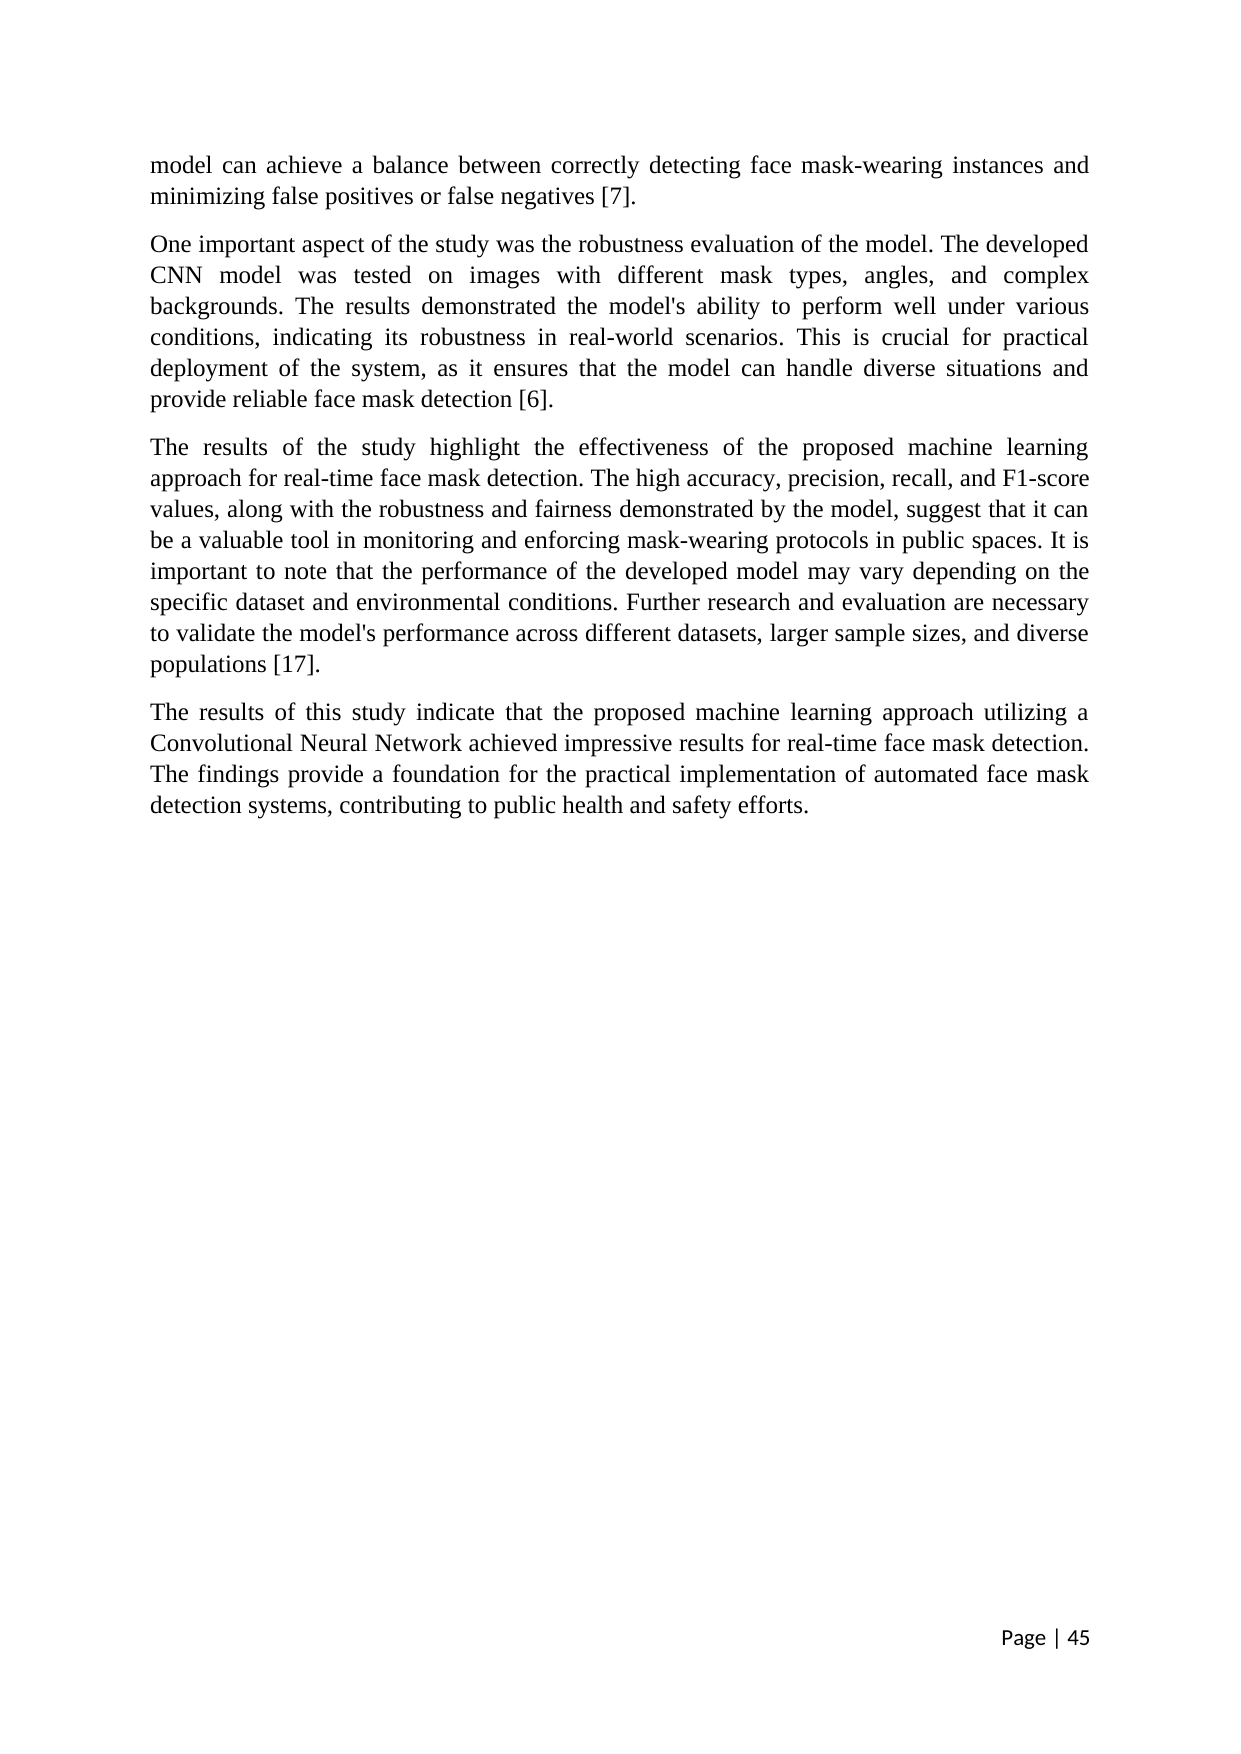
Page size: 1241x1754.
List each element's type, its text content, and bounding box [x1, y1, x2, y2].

text The results of the study highlight the effectiveness of the proposed machine learning approach for real-time face mask detection. The high accuracy, precision, recall, and F1-score values, along with the robustness and fairness demonstrated by the model, suggest that it can be a valuable tool in monitoring and enforcing mask-wearing protocols in public spaces. It is important to note that the performance of the developed model may vary depending on the specific dataset and environmental conditions. Further research and evaluation are necessary to validate the model's performance across different datasets, larger sample sizes, and diverse populations [17]. [150, 432, 1090, 678]
text One important aspect of the study was the robustness evaluation of the model. The developed CNN model was tested on images with different mask types, angles, and complex backgrounds. The results demonstrated the model's ability to perform well under various conditions, indicating its robustness in real-world scenarios. This is crucial for practical deployment of the system, as it ensures that the model can handle diverse situations and provide reliable face mask detection [6]. [150, 229, 1090, 413]
text The results of this study indicate that the proposed machine learning approach utilizing a Convolutional Neural Network achieved impressive results for real-time face mask detection. The findings provide a foundation for the practical implementation of automated face mask detection systems, contributing to public health and safety efforts. [150, 697, 1090, 818]
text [150, 150, 1090, 210]
